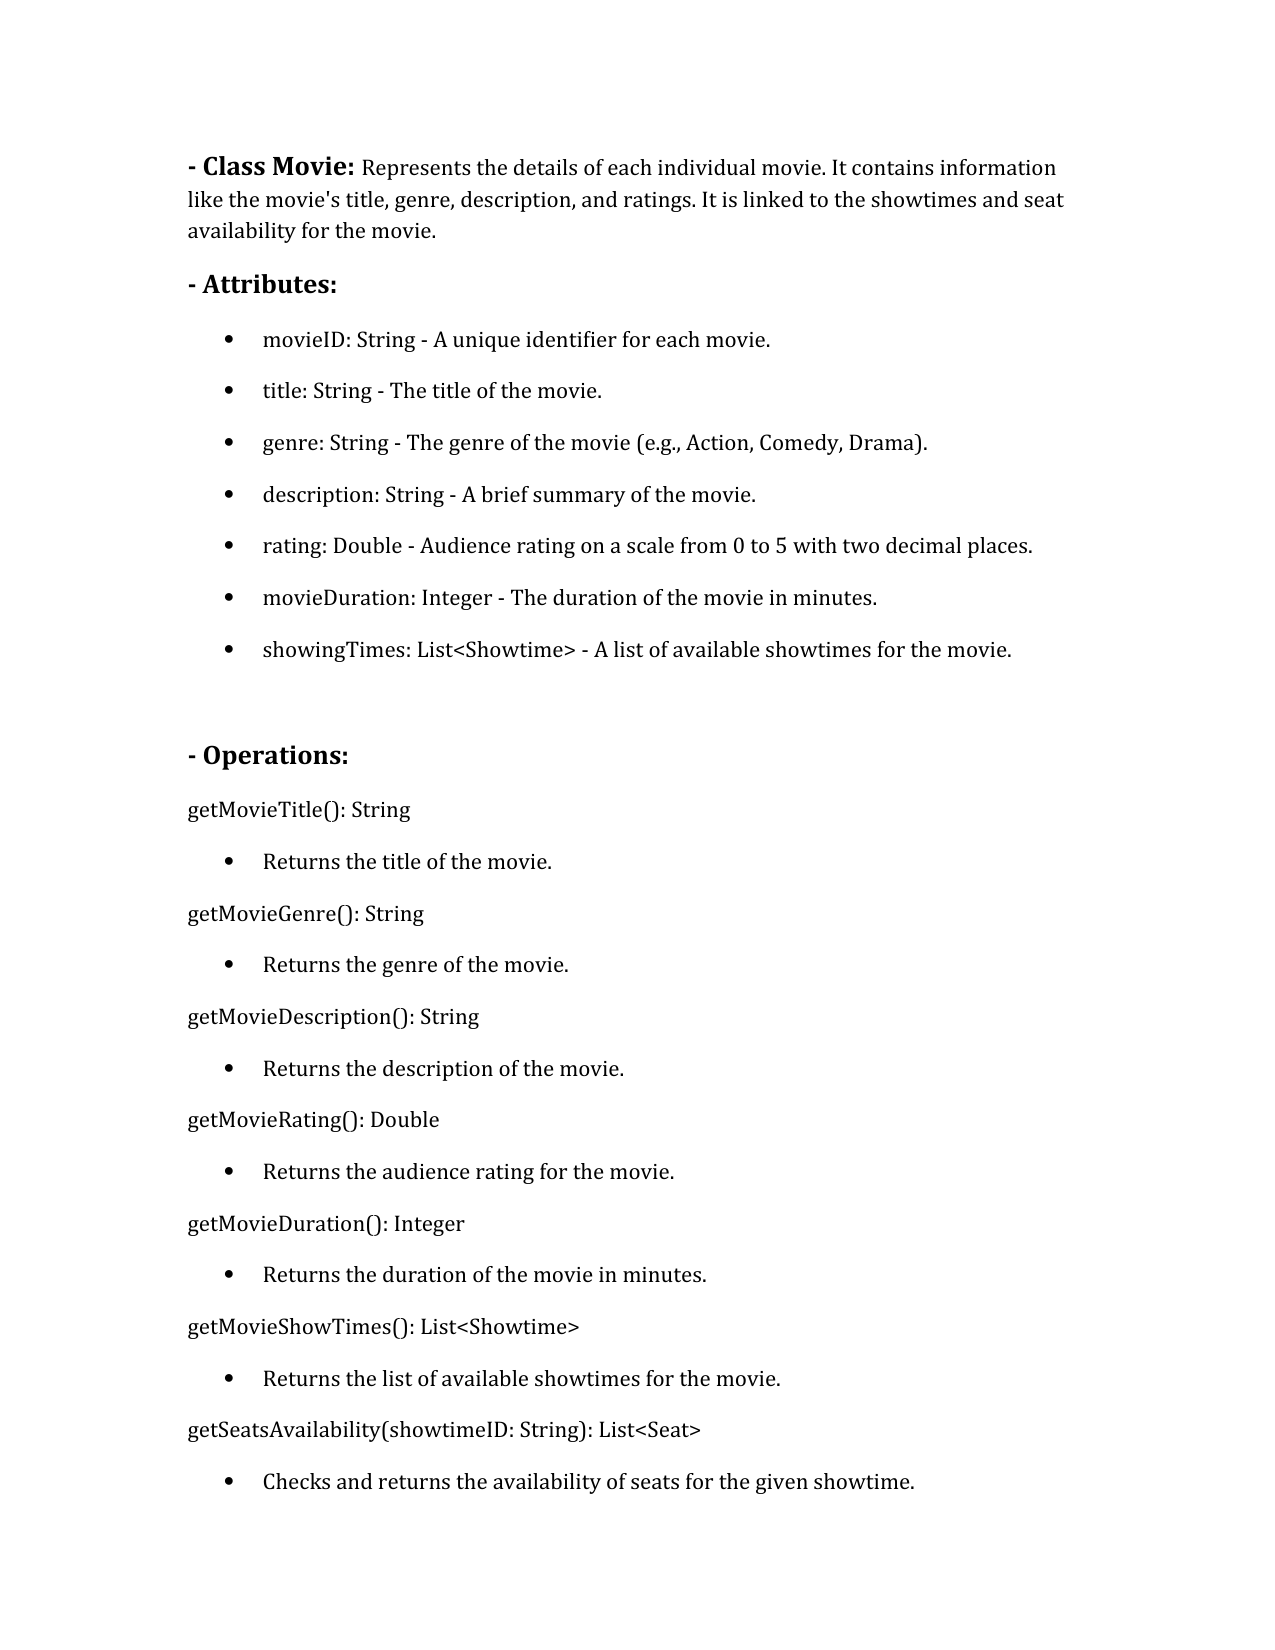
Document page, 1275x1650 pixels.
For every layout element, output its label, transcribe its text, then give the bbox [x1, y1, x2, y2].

list movieID: String - A unique identifier for each movie. [225, 326, 1087, 352]
list Returns the description of the movie. [225, 1054, 1087, 1081]
text getMovieDuration(): Integer [187, 1209, 1087, 1236]
text getMovieRating(): Double [187, 1106, 1087, 1133]
list Returns the genre of the movie. [225, 951, 1087, 978]
text getSeatsAvailability(showtimeID: String): List<Seat> [187, 1416, 1087, 1443]
list Returns the list of available showtimes for the movie. [225, 1364, 1087, 1391]
list movieDuration: Integer - The duration of the movie in minutes. [225, 584, 1087, 611]
text getMovieDescription(): String [187, 1003, 1087, 1030]
text - Operations: [187, 739, 1087, 771]
list Returns the audience rating for the movie. [225, 1158, 1087, 1185]
text - Attributes: [187, 268, 1087, 300]
list rating: Double - Audience rating on a scale from 0 to 5 with two decimal places. [225, 532, 1087, 559]
text getMovieTitle(): String [187, 796, 1087, 823]
list Returns the duration of the movie in minutes. [225, 1261, 1087, 1288]
text getMovieGenre(): String [187, 899, 1087, 926]
list genre: String - The genre of the movie (e.g., Action, Comedy, Drama). [225, 429, 1087, 456]
list title: String - The title of the movie. [225, 377, 1087, 404]
list Checks and returns the availability of seats for the given showtime. [225, 1468, 1087, 1495]
text - Class Movie: Represents the details of each individual movie. It contains information like the movie's title, genre, description, and ratings. It is linked to the showtimes and seat availability for the movie. [187, 150, 1087, 243]
text getMovieShowTimes(): List<Showtime> [187, 1313, 1087, 1340]
list showingTimes: List<Showtime> - A list of available showtimes for the movie. [225, 636, 1087, 662]
list Returns the title of the movie. [225, 848, 1087, 875]
list description: String - A brief summary of the movie. [225, 481, 1087, 507]
